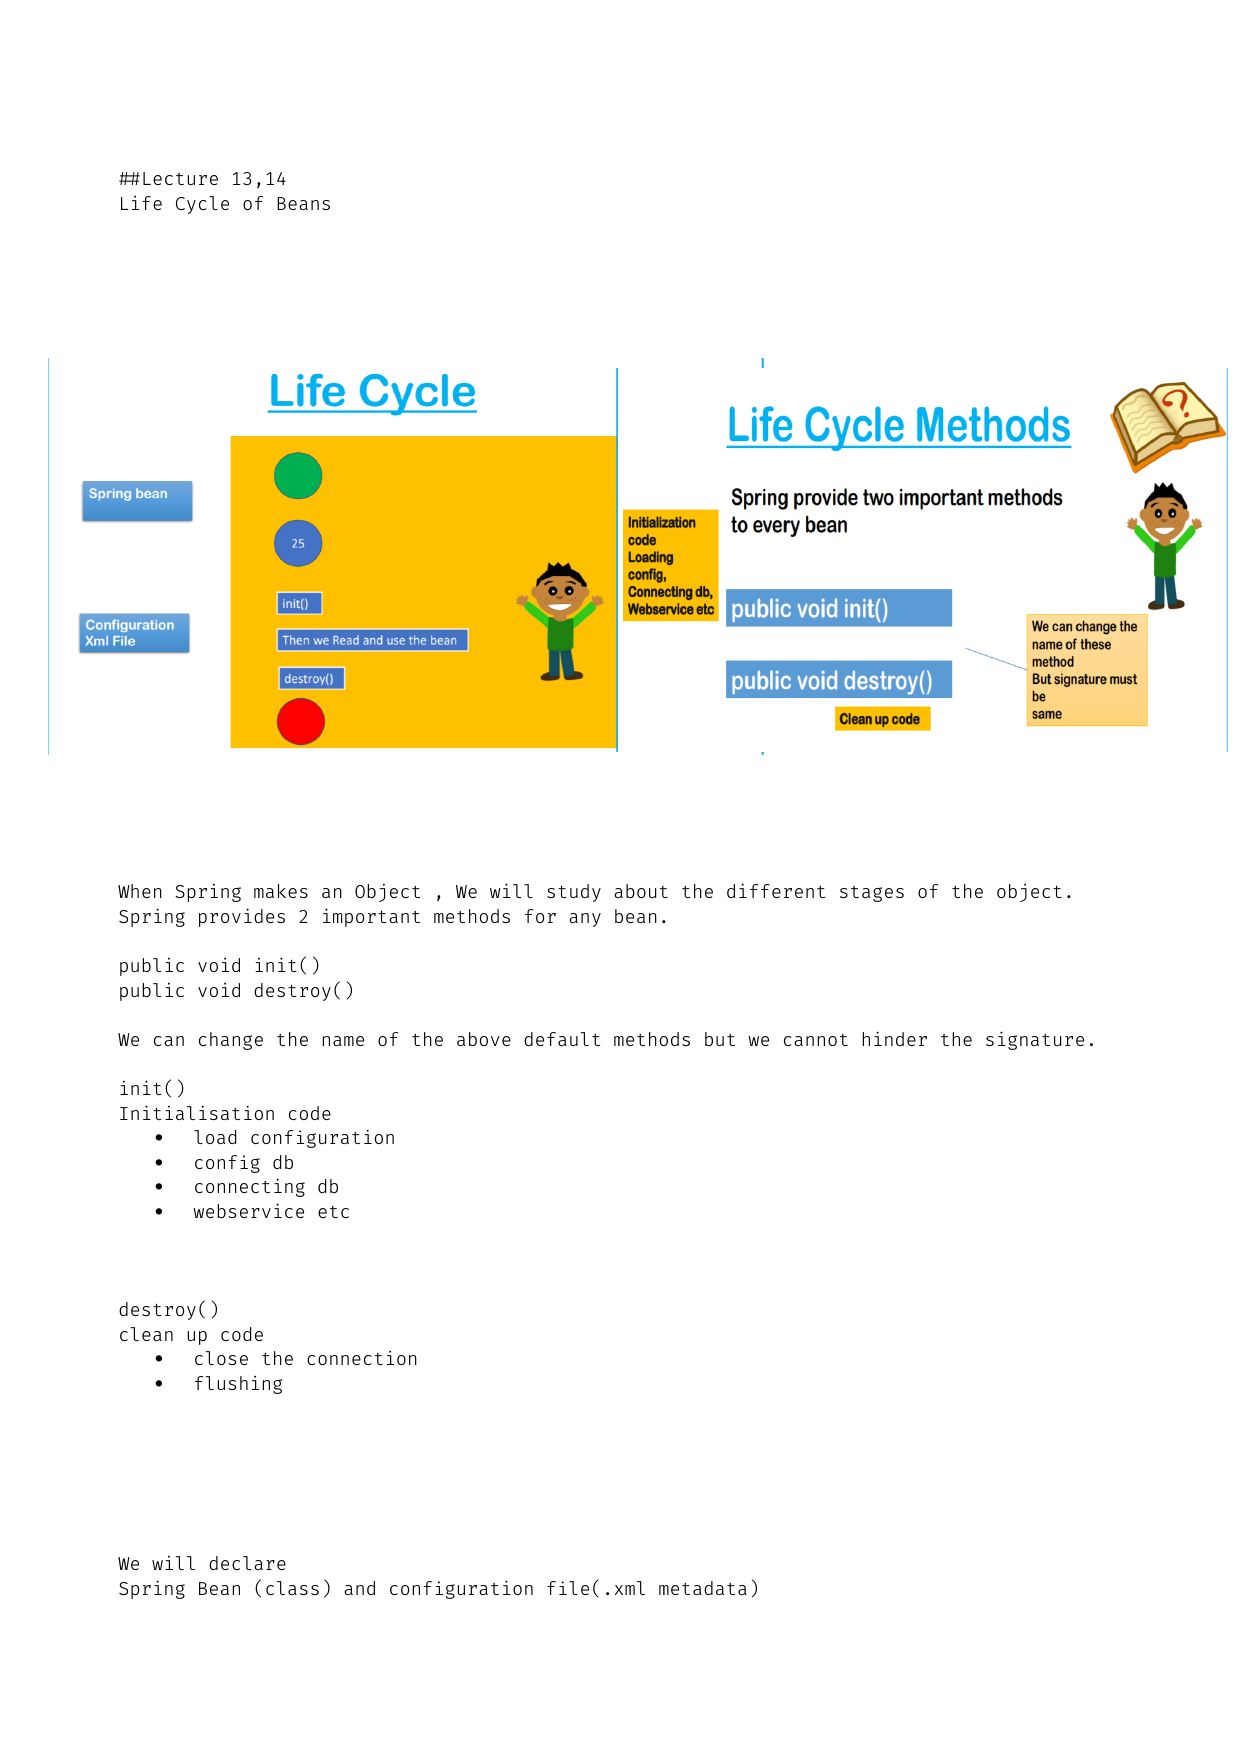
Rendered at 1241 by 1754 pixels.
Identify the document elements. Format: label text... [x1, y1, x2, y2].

text When Spring makes an Object , We will study about the different stages of the object. [118, 880, 1122, 905]
text We can change the name of the above default methods but we cannot hinder the signature. [118, 1028, 1122, 1052]
text Spring Bean (class) and configuration file(.xml metadata) [118, 1577, 1122, 1601]
text clean up code [118, 1323, 1122, 1347]
text Spring provides 2 important methods for any bean. [118, 905, 1122, 929]
picture [48, 358, 1228, 755]
text We will declare [118, 1552, 1122, 1577]
list close the connection [156, 1347, 1122, 1372]
list flushing [156, 1372, 1122, 1396]
text public void init() [118, 954, 1122, 978]
text init() [118, 1077, 1122, 1101]
text destroy() [118, 1298, 1122, 1323]
text Initialisation code [118, 1101, 1122, 1126]
list webservice etc [156, 1200, 1122, 1224]
list connecting db [156, 1175, 1122, 1200]
list config db [156, 1151, 1122, 1175]
text Life Cycle of Beans [118, 192, 1122, 216]
text ##Lecture 13,14 [118, 167, 1122, 192]
list load configuration [156, 1126, 1122, 1151]
text public void destroy() [118, 978, 1122, 1003]
